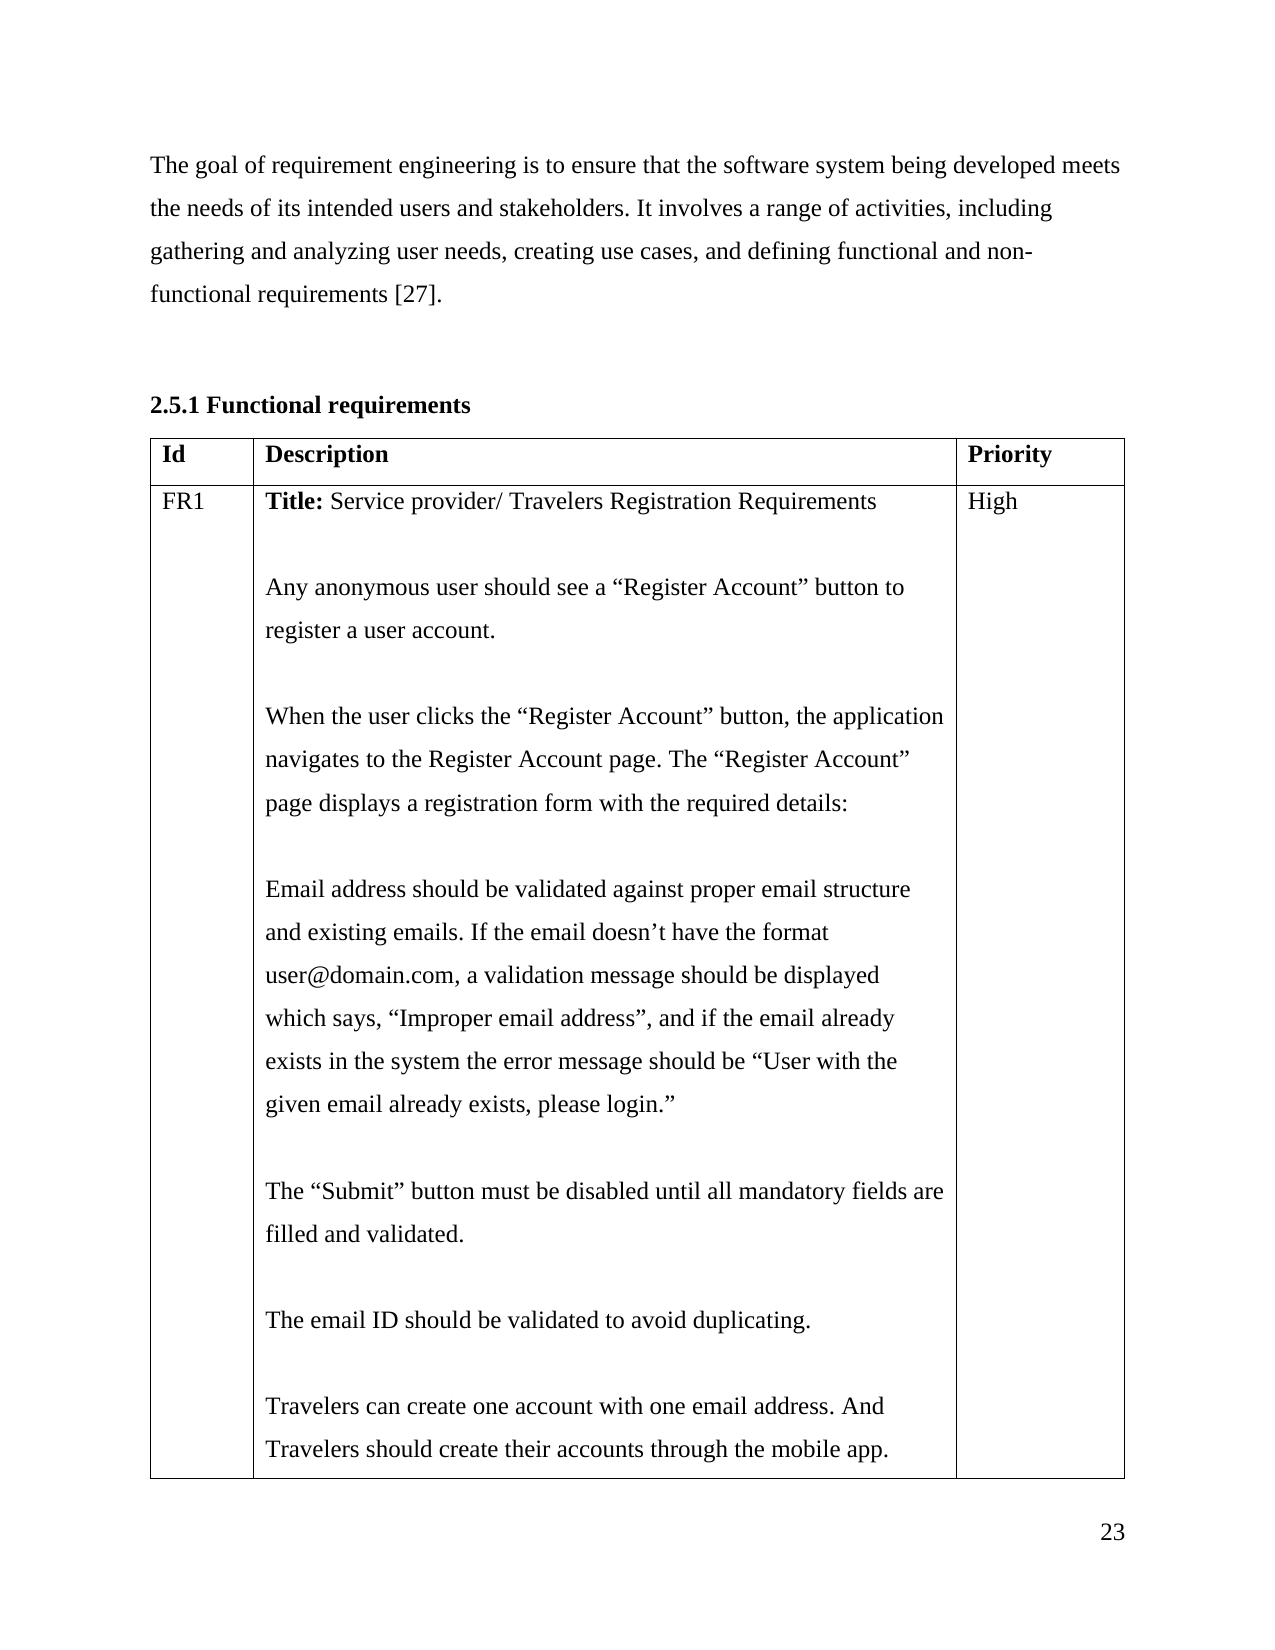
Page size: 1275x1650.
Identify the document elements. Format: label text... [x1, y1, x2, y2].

table_header Priority [957, 439, 1124, 485]
subtitle 2.5.1 Functional requirements [150, 391, 1125, 419]
table_cell High [957, 486, 1124, 1477]
table_cell Title: Service provider/ Travelers Registration Requirements Any anonymous user should see a “Register Account” button to register a user account. When the user clicks the “Register Account” button, the application navigates to the Register Account page. The “Register Account” page displays a registration form with the required details: Email address should be validated against proper email structure and existing emails. If the email doesn’t have the format user@domain.com, a validation message should be displayed which says, “Improper email address”, and if the email already exists in the system the error message should be “User with the given email already exists, please login.” The “Submit” button must be disabled until all mandatory fields are filled and validated. The email ID should be validated to avoid duplicating. Travelers can create one account with one email address. And Travelers should create their accounts through the mobile app. [254, 486, 956, 1477]
table_header Description [254, 439, 956, 485]
table_cell FR1 [151, 486, 253, 1477]
text The goal of requirement engineering is to ensure that the software system being developed meets the needs of its intended users and stakeholders. It involves a range of activities, including gathering and analyzing user needs, creating use cases, and defining functional and non-functional requirements. [150, 150, 1125, 308]
table_header Id [151, 439, 253, 485]
